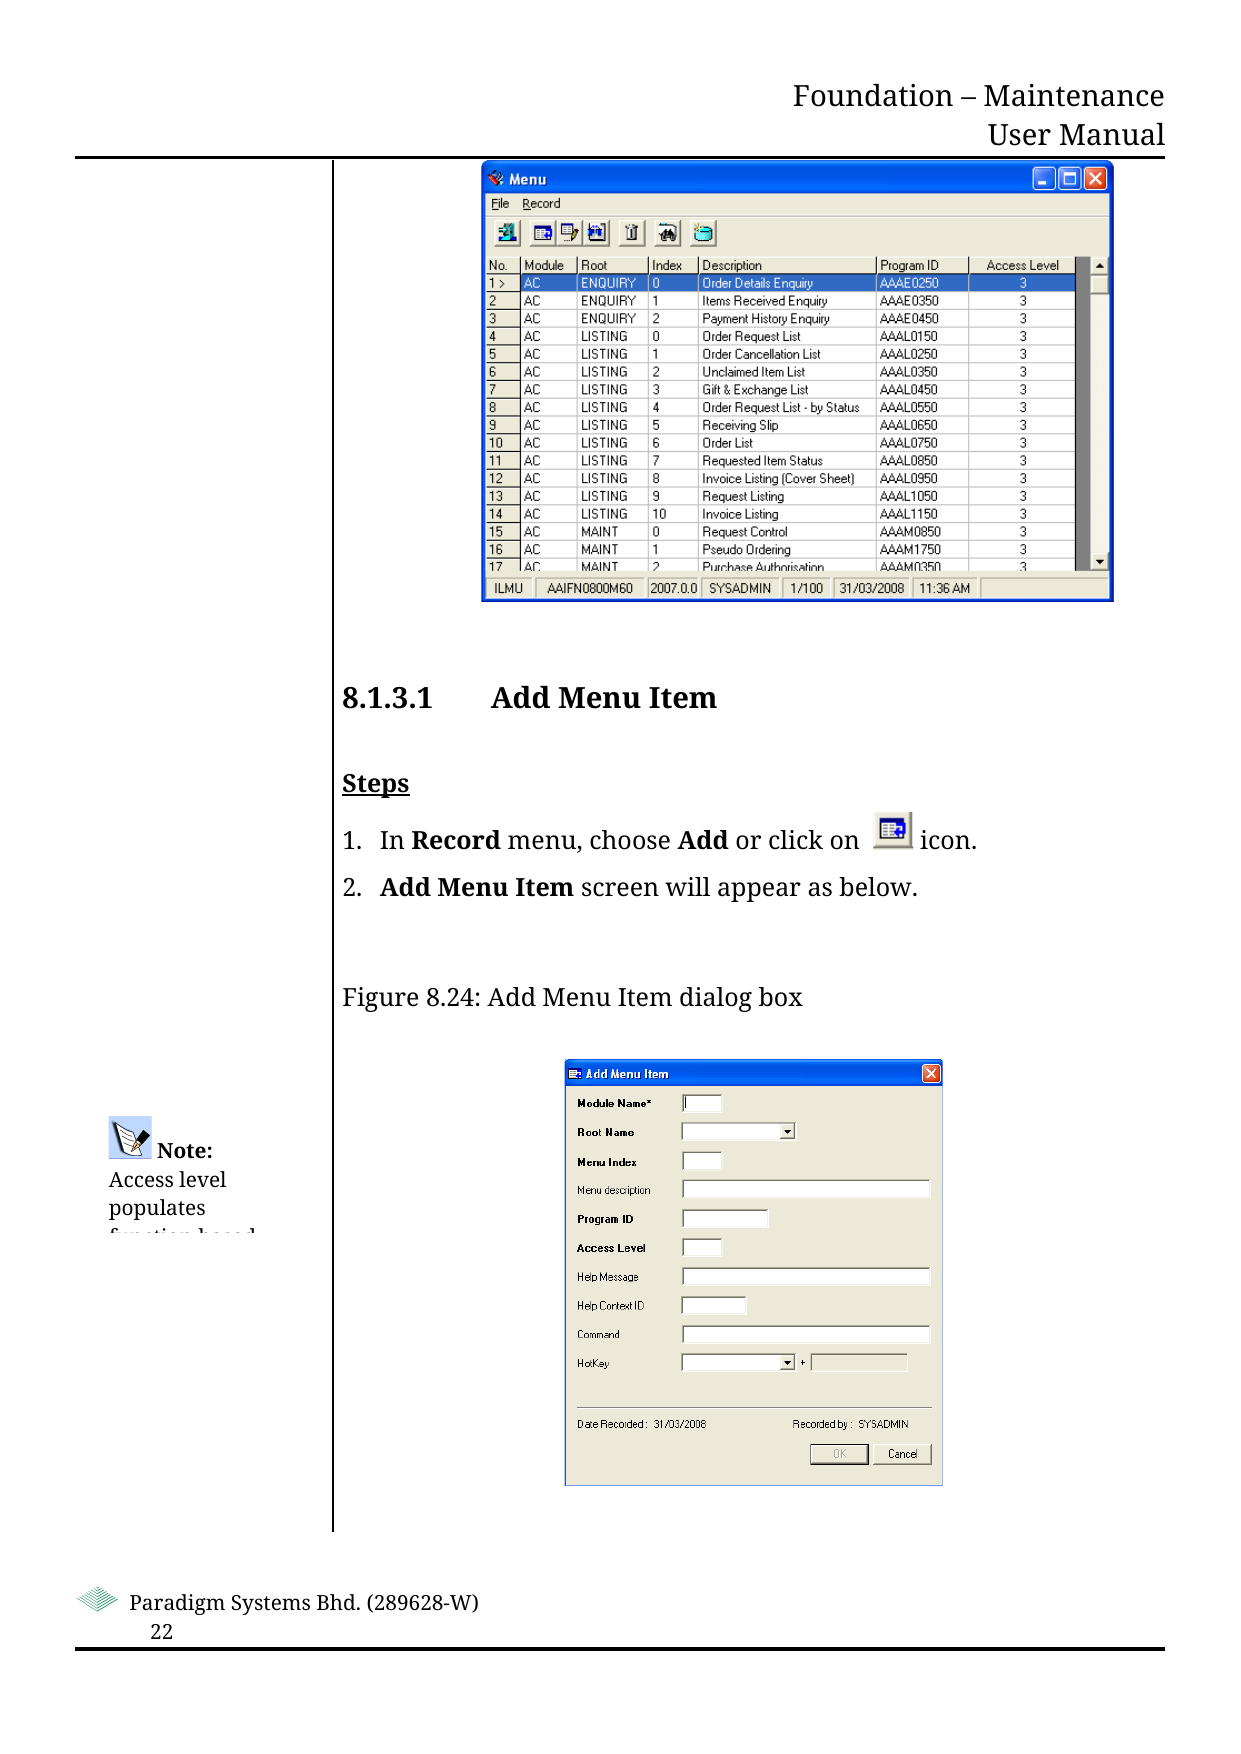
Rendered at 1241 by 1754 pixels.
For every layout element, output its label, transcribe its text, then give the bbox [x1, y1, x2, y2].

picture [481, 159, 1115, 602]
picture [564, 1059, 943, 1486]
text Figure 8.24: Add Menu Item dialog box [334, 979, 1165, 1013]
picture [872, 812, 914, 850]
subtitle Add Menu Item [334, 677, 1165, 717]
list In Record menu, choose Add or click on icon. [334, 812, 1165, 857]
picture [108, 1116, 152, 1159]
picture [75, 1587, 119, 1612]
text Steps [334, 766, 1165, 800]
list Add Menu Item screen will appear as below. [334, 869, 1165, 903]
